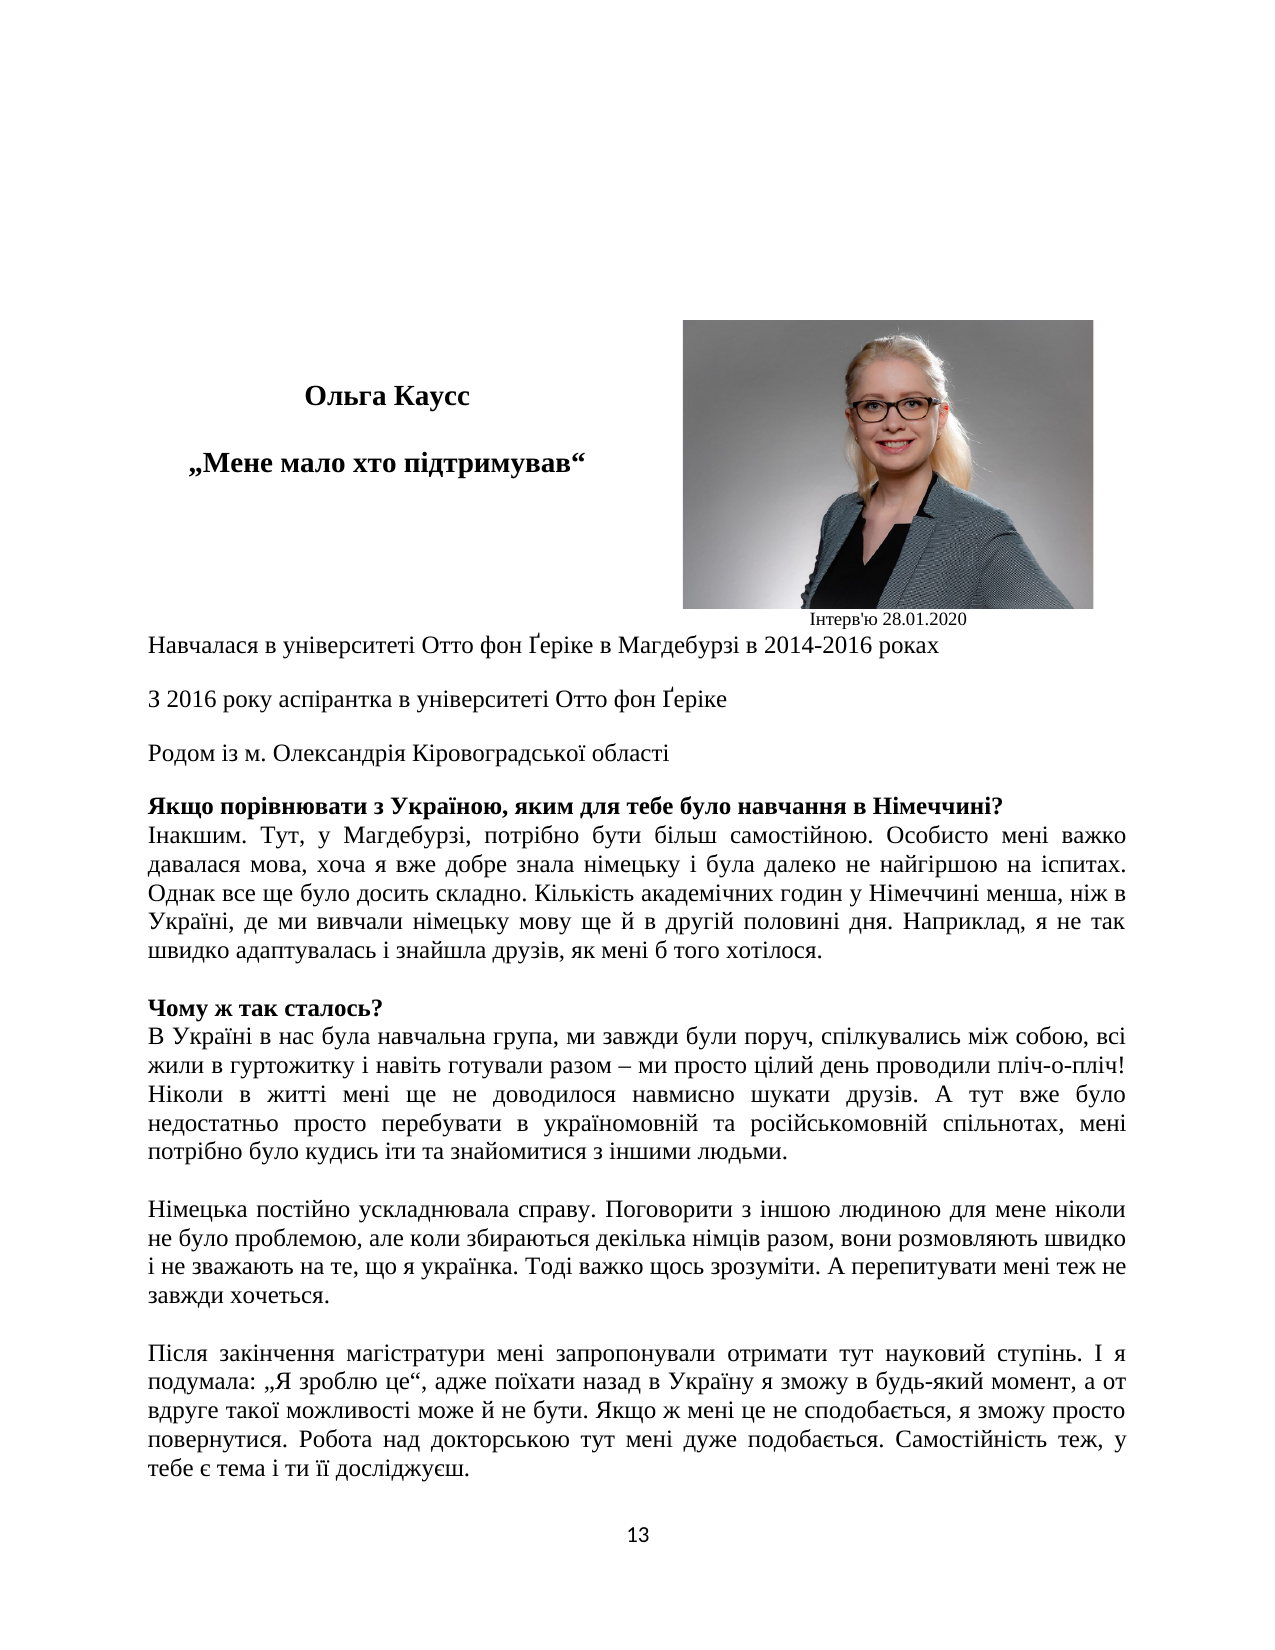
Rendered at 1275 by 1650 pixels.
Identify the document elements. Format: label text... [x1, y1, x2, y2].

picture [682, 320, 1094, 609]
text Родом із м. Олександрія Кіровоградської області [148, 738, 1127, 766]
text Німецька постійно ускладнювала справу. Поговорити з іншою людиною для мене ніколи не було проблемою, але коли збираються декілька німців разом, вони розмовляють швидко і не зважають на те, що я українка. Тоді важко щось зрозуміти. А перепитувати мені теж не завжди хочеться. [148, 1194, 1127, 1309]
table_header Ольга Каусс „Мене мало хто підтримував“ [136, 320, 637, 630]
text Якщо порівнювати з Україною, яким для тебе було навчання в Німеччині? [148, 791, 1127, 820]
text Після закінчення магістратури мені запропонували отримати тут науковий ступінь. І я подумала: „Я зроблю це“, адже поїхати назад в Україну я зможу в будь-який момент, а от вдруге такої можливості може й не бути. Якщо ж мені це не сподобається, я зможу просто повернутися. Робота над докторською тут мені дуже подобається. Самостійність теж, у тебе є тема і ти її досліджуєш. [148, 1338, 1127, 1481]
table_header Інтерв'ю 28.01.2020 [638, 320, 1139, 630]
text Інакшим. Тут, у Магдебурзі, потрібно бути більш самостійною. Особисто мені важко давалася мова, хоча я вже добре знала німецьку і була далеко не найгіршою на іспитах. Однак все ще було досить складно. Кількість академічних годин у Німеччині менша, ніж в Україні, де ми вивчали німецьку мову ще й в другій половині дня. Наприклад, я не так швидко адаптувалась і знайшла друзів, як мені б того хотілося. [148, 820, 1127, 964]
text В Україні в нас була навчальна група, ми завжди були поруч, спілкувались між собою, всі жили в гуртожитку і навіть готували разом – ми просто цілий день проводили пліч-о-пліч! Ніколи в житті мені ще не доводилося навмисно шукати друзів. А тут вже було недостатньо просто перебувати в україномовній та російськомовній спільнотах, мені потрібно було кудись іти та знайомитися з іншими людьми. [148, 1021, 1127, 1165]
text Чому ж так сталось? [148, 993, 1127, 1021]
text З 2016 року аспірантка в університеті Отто фон Ґеріке [148, 684, 1127, 712]
text Навчалася в університеті Отто фон Ґеріке в Магдебурзі в 2014-2016 роках [148, 630, 1127, 659]
